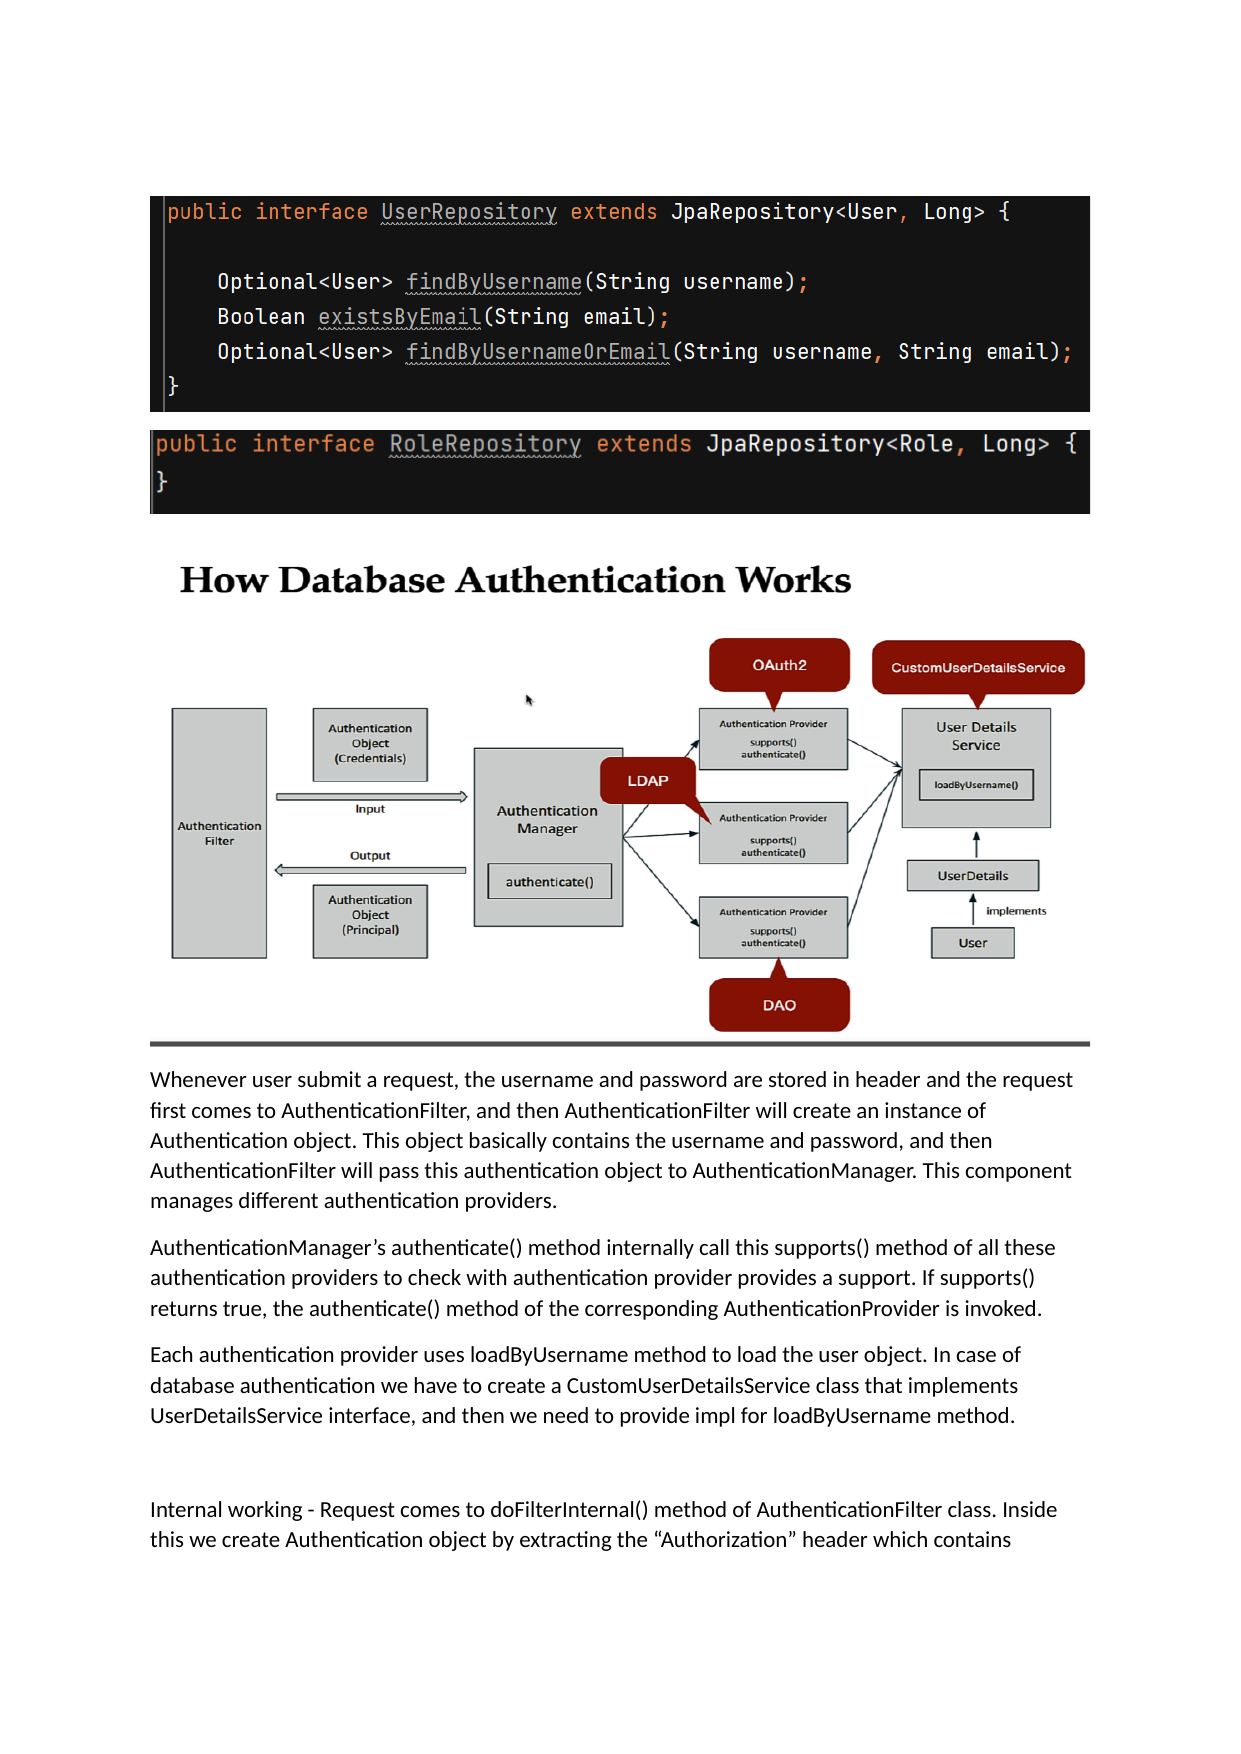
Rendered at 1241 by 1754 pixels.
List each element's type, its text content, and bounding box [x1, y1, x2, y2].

picture [150, 196, 1091, 412]
picture [150, 562, 1091, 1047]
text Each authentication provider uses loadByUsername method to load the user object. In case of database authentication we have to create a CustomUserDetailsService class that implements UserDetailsService interface, and then we need to provide impl for loadByUsername method. [150, 1341, 1090, 1429]
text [150, 1495, 1090, 1553]
picture [150, 430, 1091, 514]
text Whenever user submit a request, the username and password are stored in header and the request first comes to AuthenticationFilter, and then AuthenticationFilter will create an instance of Authentication object. This object basically contains the username and password, and then AuthenticationFilter will pass this authentication object to AuthenticationManager. This component manages different authentication providers. [150, 1066, 1090, 1214]
text AuthenticationManager’s authenticate() method internally call this supports() method of all these authentication providers to check with authentication provider provides a support. If supports() returns true, the authenticate() method of the corresponding AuthenticationProvider is invoked. [150, 1233, 1090, 1322]
